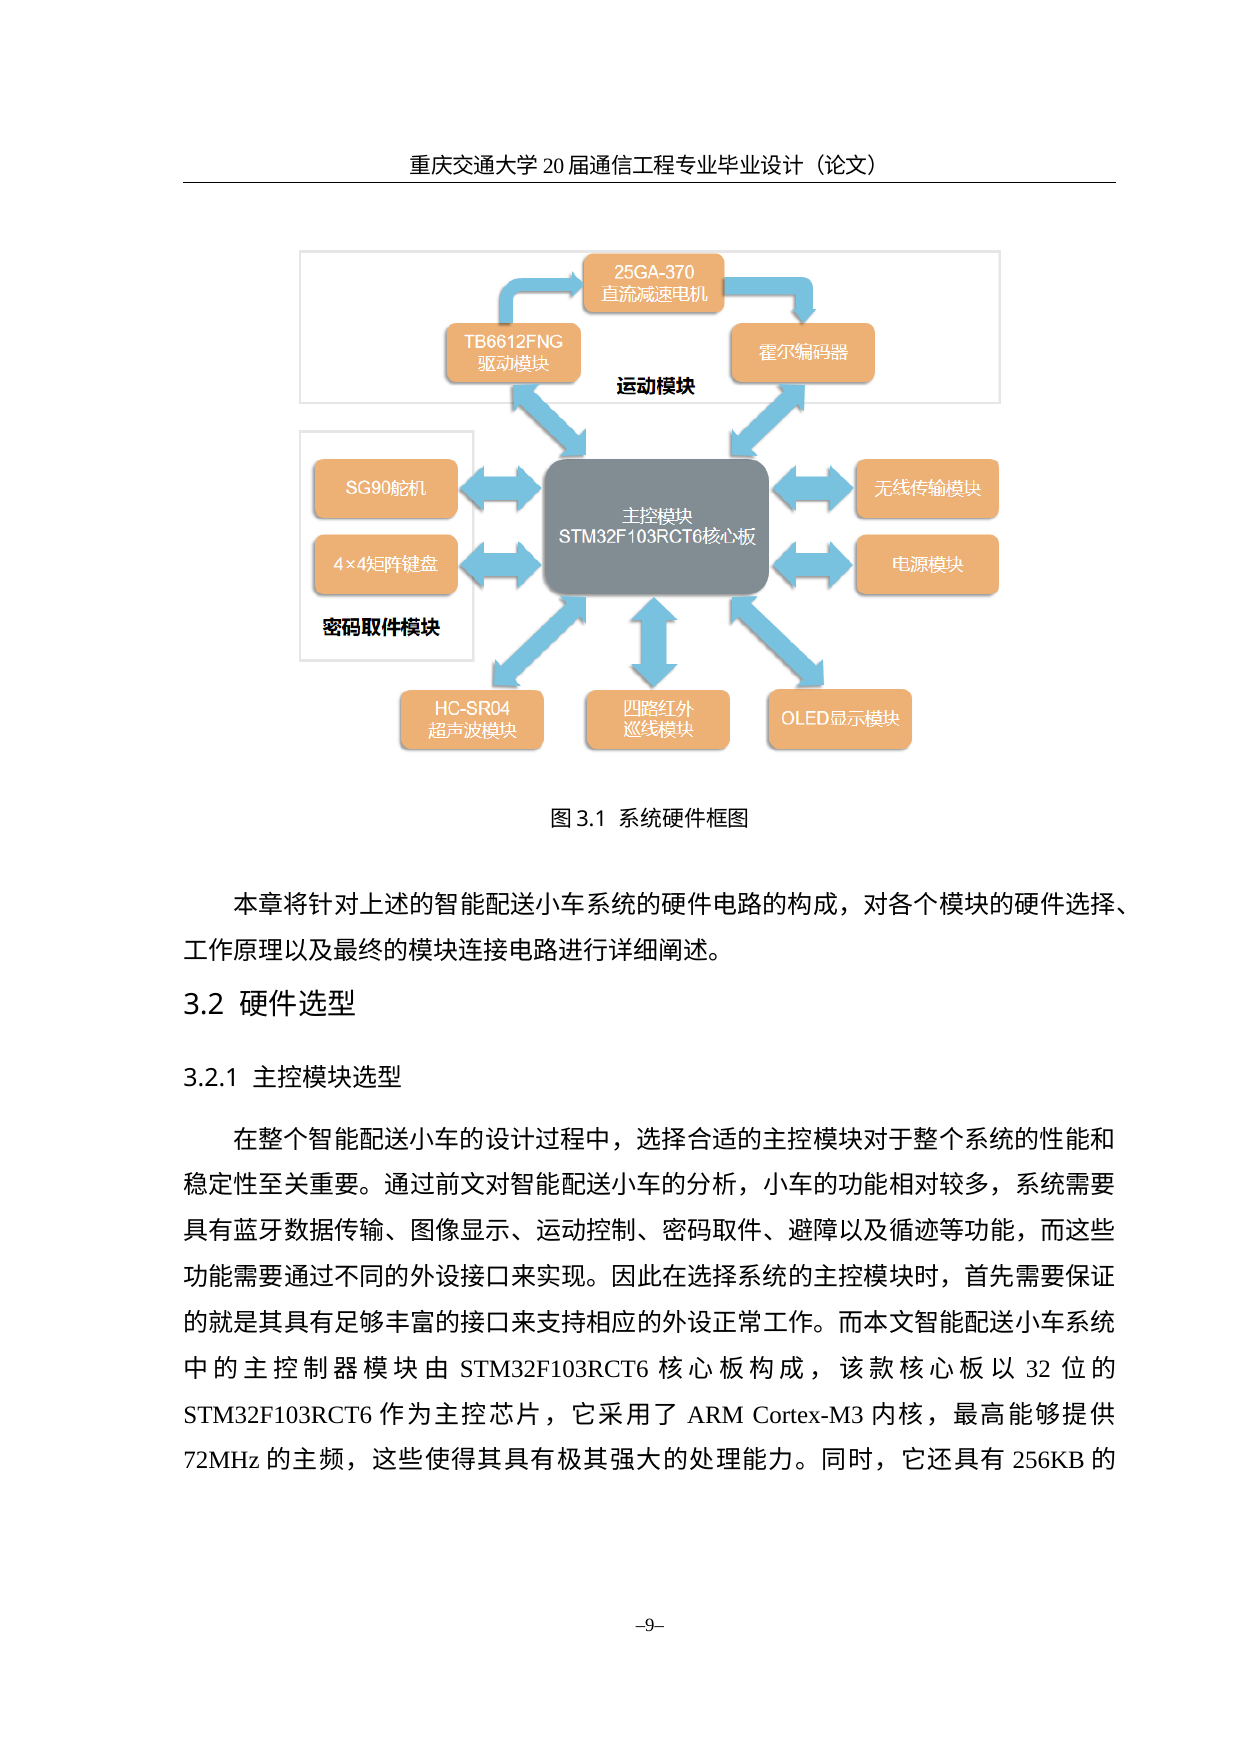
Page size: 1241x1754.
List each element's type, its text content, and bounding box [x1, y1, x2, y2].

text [183, 1111, 1116, 1478]
subtitle 3.2.1 主控模块选型 [183, 1057, 1116, 1093]
text 本章将针对上述的智能配送小车系统的硬件电路的构成，对各个模块的硬件选择、工作原理以及最终的模块连接电路进行详细阐述。 [183, 877, 1116, 968]
text 图3.1 系统硬件框图 [183, 801, 1116, 833]
picture [292, 245, 1007, 758]
subtitle 3.2 硬件选型 [183, 981, 1116, 1023]
